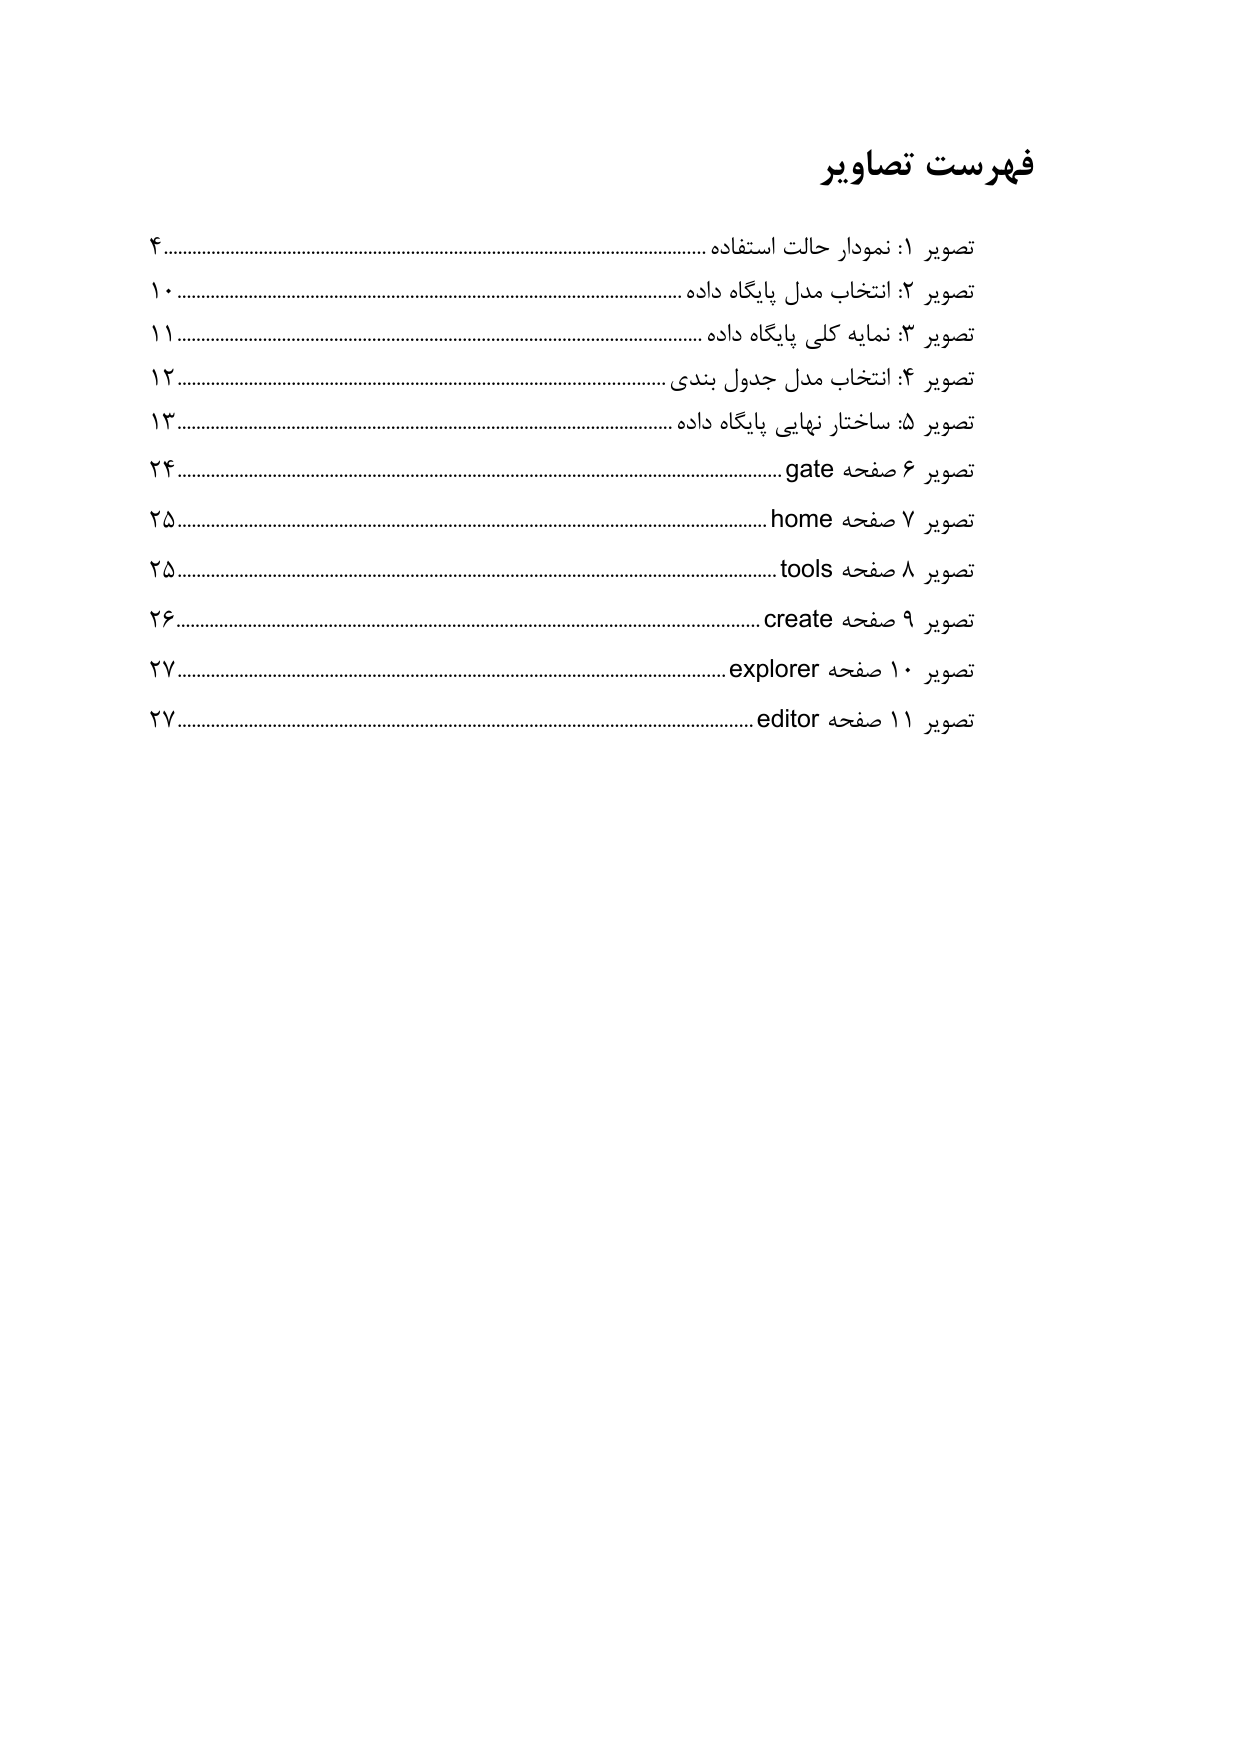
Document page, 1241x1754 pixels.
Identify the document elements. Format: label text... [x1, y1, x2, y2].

text تصویر 6 صفحه gate 24 [148, 454, 1033, 487]
text تصویر 10 صفحه explorer 27 [148, 654, 1033, 688]
subtitle فهرست تصاویر [148, 148, 1033, 189]
text تصویر 11 صفحه editor 27 [148, 704, 1033, 738]
text تصویر 8 صفحه tools 25 [148, 554, 1033, 588]
text تصویر 2: انتخاب مدل پایگاه داده 10 [148, 279, 1033, 308]
text تصویر 9 صفحه create 26 [148, 604, 1033, 638]
text تصویر 5: ساختار نهایی پایگاه داده 13 [148, 410, 1033, 439]
text تصویر 7 صفحه home 25 [148, 504, 1033, 537]
text تصویر 4: انتخاب مدل جدول بندی 12 [148, 366, 1033, 396]
text تصویر 1: نمودار حالت استفاده 4 [148, 235, 1033, 264]
text تصویر 3: نمایه کلی پایگاه داده 11 [148, 323, 1033, 352]
